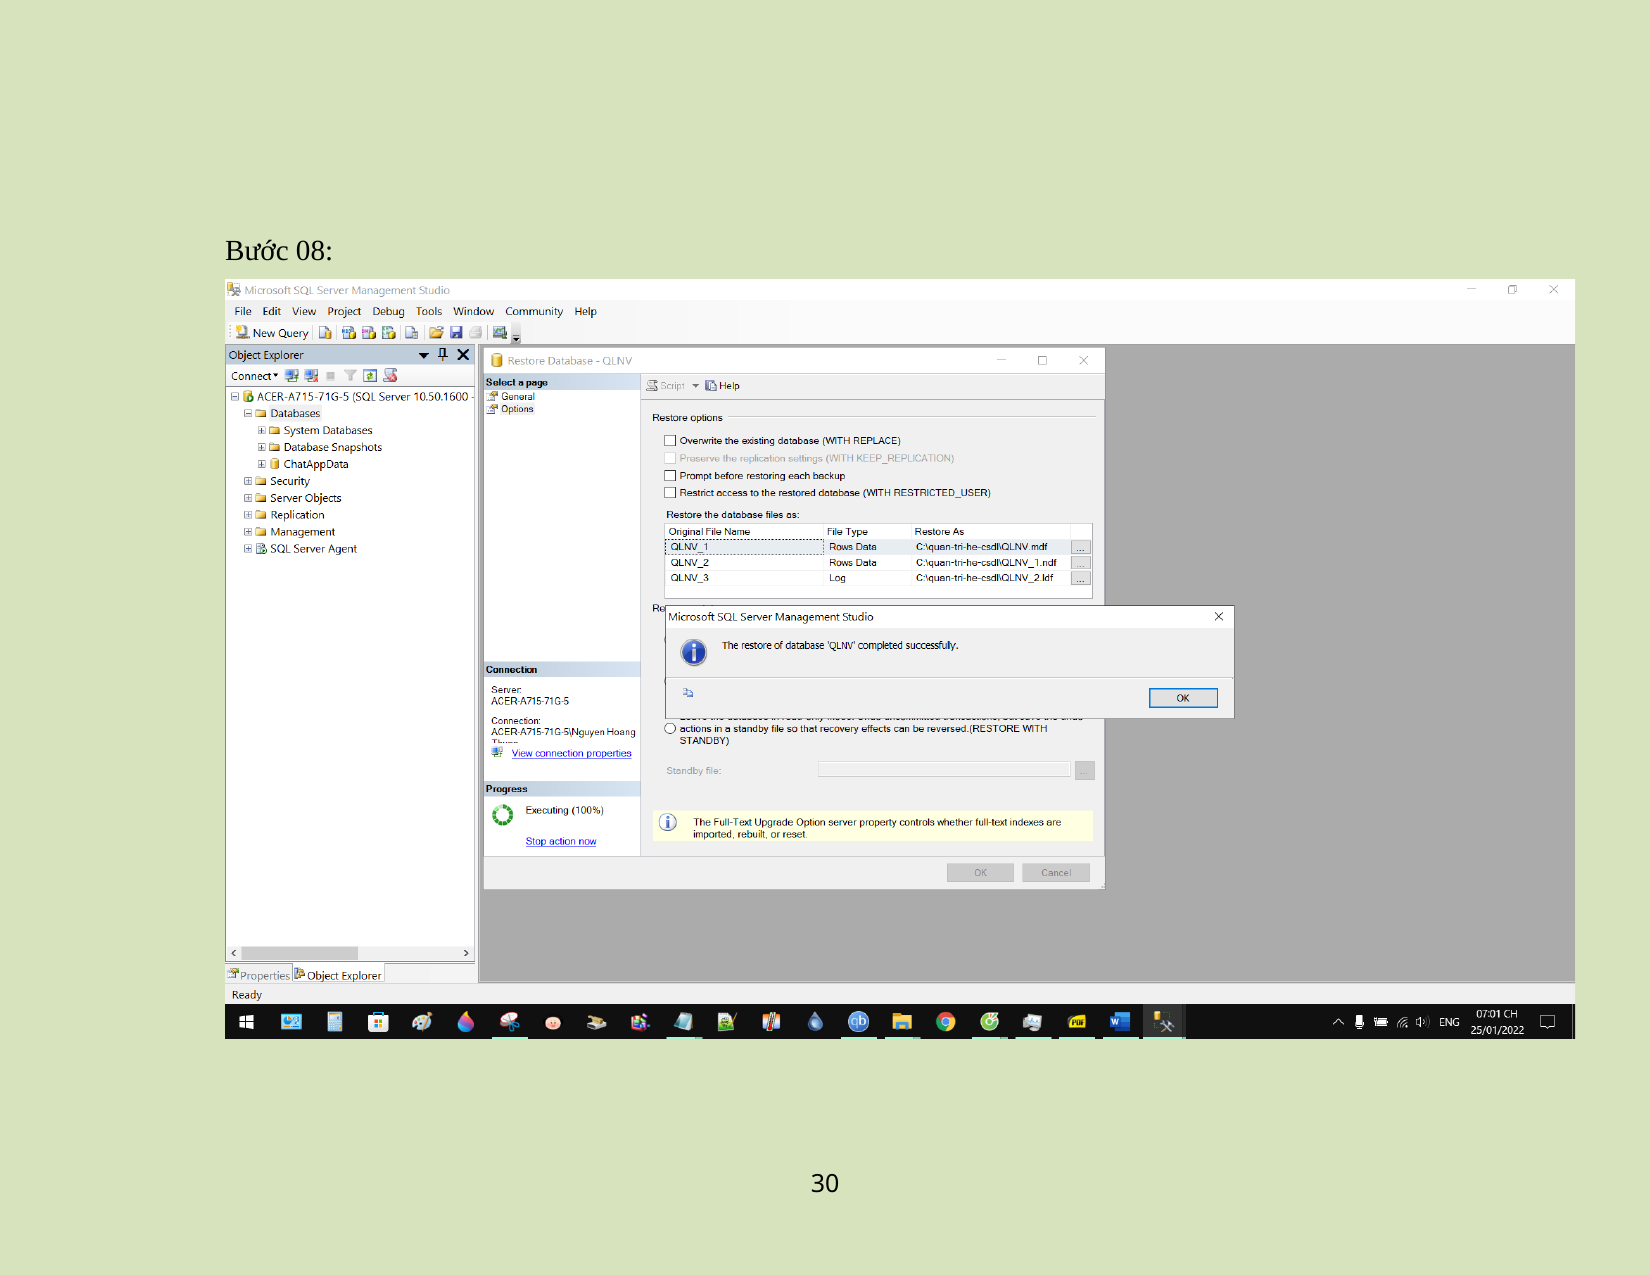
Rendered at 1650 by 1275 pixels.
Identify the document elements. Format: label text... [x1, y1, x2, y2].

text Bước 08: [187, 233, 1500, 267]
picture [225, 279, 1575, 1039]
